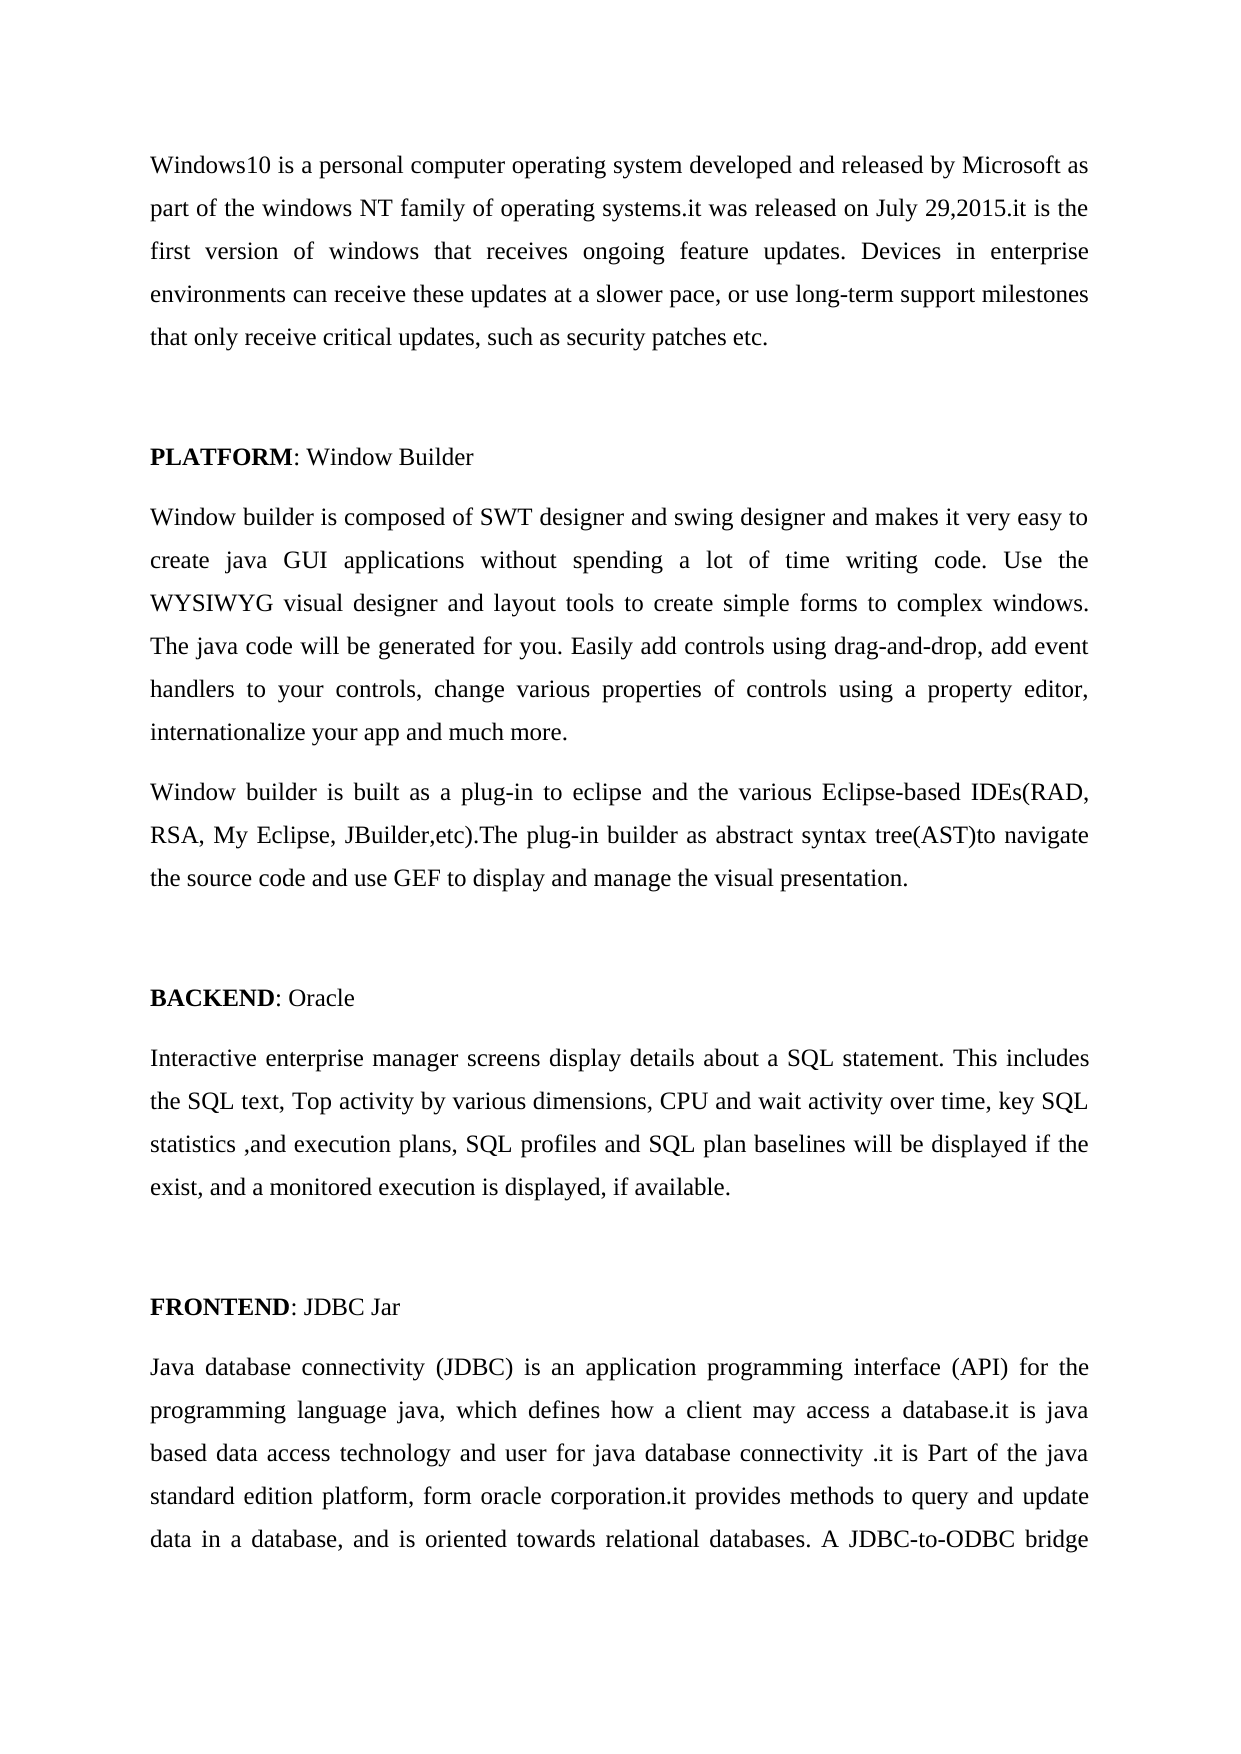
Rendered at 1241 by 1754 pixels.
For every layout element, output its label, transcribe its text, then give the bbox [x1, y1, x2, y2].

text FRONTEND: JDBC Jar [150, 1292, 1090, 1321]
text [150, 1352, 1090, 1553]
text BACKEND: Oracle [150, 983, 1090, 1012]
text Interactive enterprise manager screens display details about a SQL statement. This includes the SQL text, Top activity by various dimensions, CPU and wait activity over time, key SQL statistics ,and execution plans, SQL profiles and SQL plan baselines will be displayed if the exist, and a monitored execution is displayed, if available. [150, 1043, 1090, 1201]
text Windows10 is a personal computer operating system developed and released by Microsoft as part of the windows NT family of operating systems.it was released on July 29,2015.it is the first version of windows that receives ongoing feature updates. Devices in enterprise environments can receive these updates at a slower pace, or use long-term support milestones that only receive critical updates, such as security patches etc. [150, 150, 1090, 351]
text Window builder is composed of SWT designer and swing designer and makes it very easy to create java GUI applications without spending a lot of time writing code. Use the WYSIWYG visual designer and layout tools to create simple forms to complex windows. The java code will be generated for you. Easily add controls using drag-and-drop, add event handlers to your controls, change various properties of controls using a property editor, internationalize your app and much more. [150, 502, 1090, 746]
text Window builder is built as a plug-in to eclipse and the various Eclipse-based IDEs(RAD, RSA, My Eclipse, JBuilder,etc).The plug-in builder as abstract syntax tree(AST)to navigate the source code and use GEF to display and manage the visual presentation. [150, 777, 1090, 892]
text PLATFORM: Window Builder [150, 442, 1090, 471]
